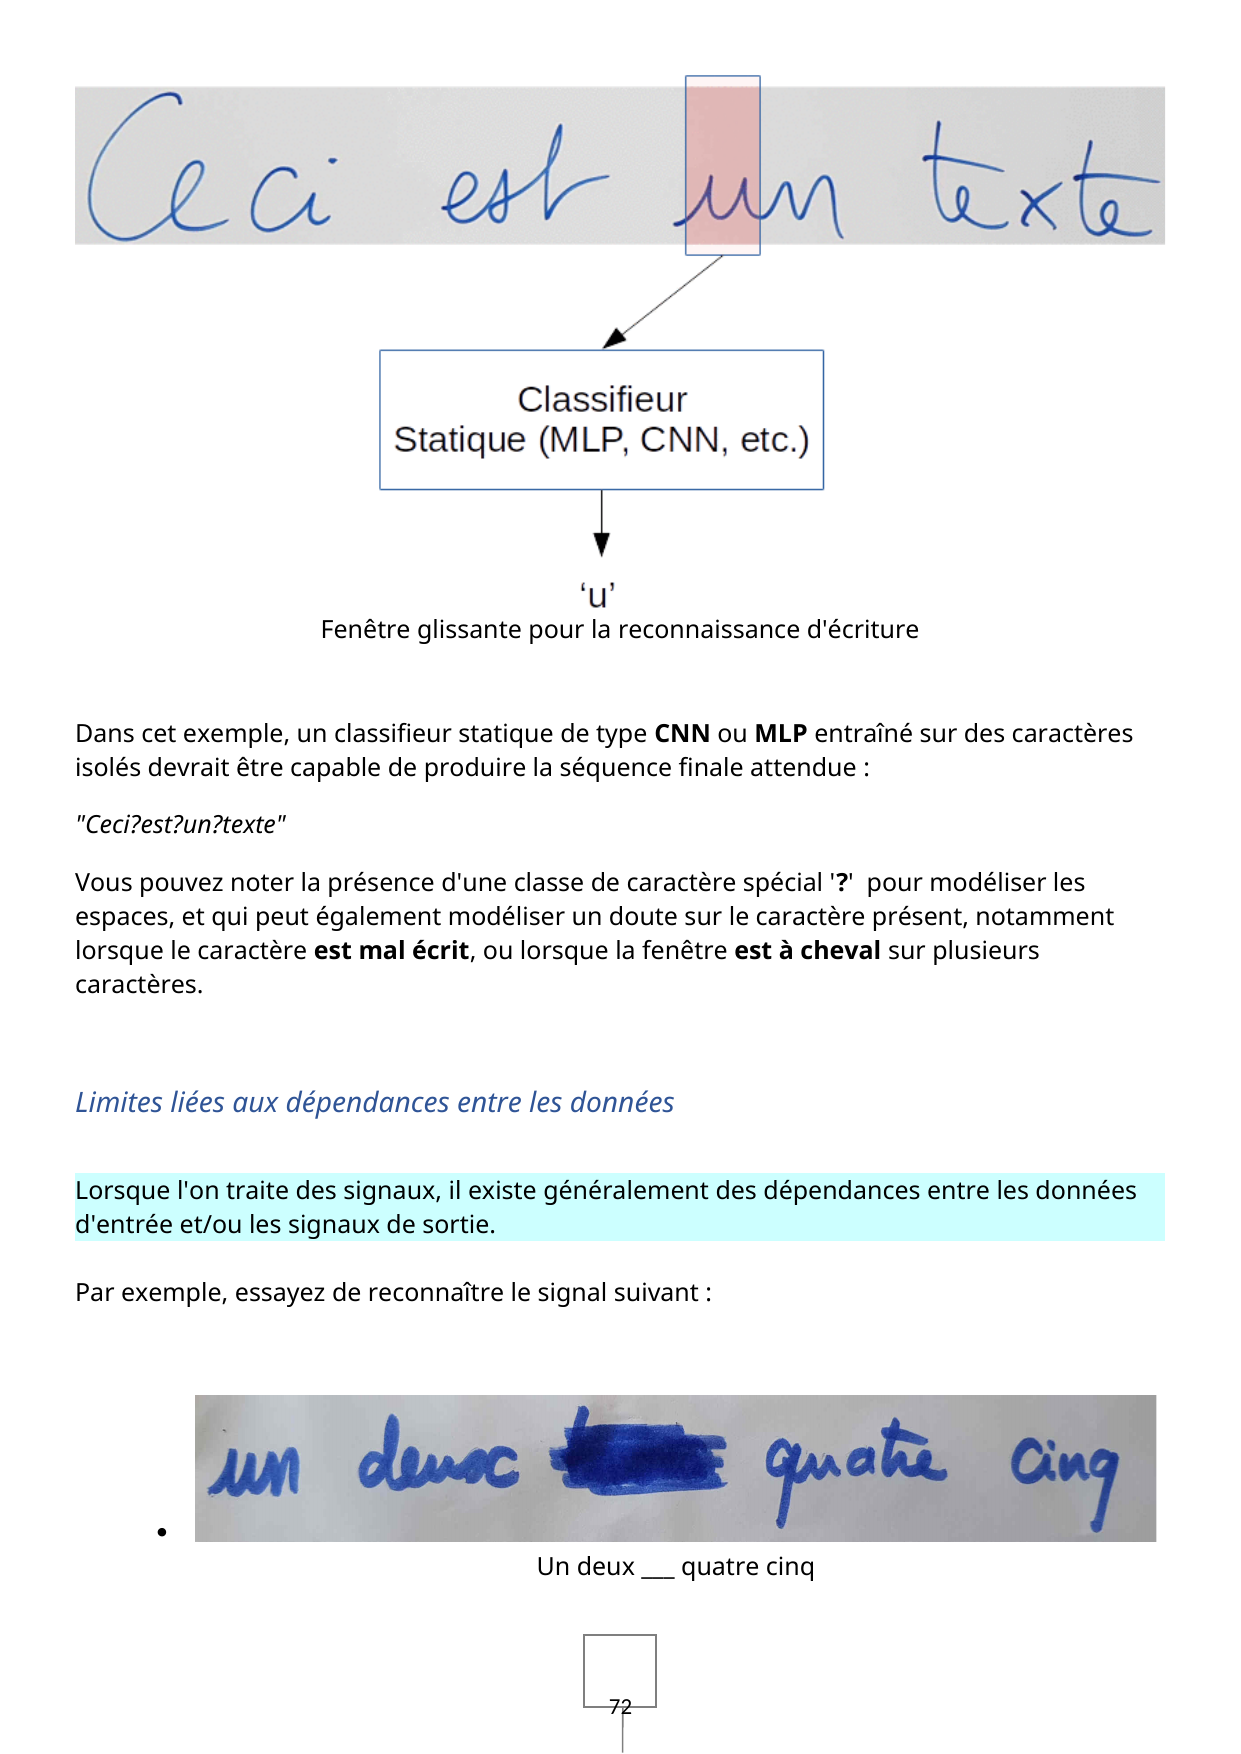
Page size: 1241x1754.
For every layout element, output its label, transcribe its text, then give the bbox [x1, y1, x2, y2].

text Par exemple, essayez de reconnaître le signal suivant : [75, 1275, 1165, 1309]
subtitle Limites liées aux dépendances entre les données [75, 1082, 1165, 1120]
text Fenêtre glissante pour la reconnaissance d'écriture [75, 609, 1165, 646]
picture [195, 1395, 1157, 1542]
text Lorsque l'on traite des signaux, il existe généralement des dépendances entre les données d'entrée et/ou les signaux de sortie. [75, 1173, 1165, 1241]
text "Ceci?est?un?texte" [75, 807, 1165, 841]
text Dans cet exemple, un classifieur statique de type CNN ou MLP entraîné sur des caractères isolés devrait être capable de produire la séquence finale attendue : [75, 716, 1165, 784]
text Vous pouvez noter la présence d'une classe de caractère spécial '?' pour modéliser les espaces, et qui peut également modéliser un doute sur le caractère présent, notamment lorsque le caractère est mal écrit, ou lorsque la fenêtre est à cheval sur plusieurs caractères. [75, 865, 1165, 1001]
picture [75, 75, 1166, 609]
